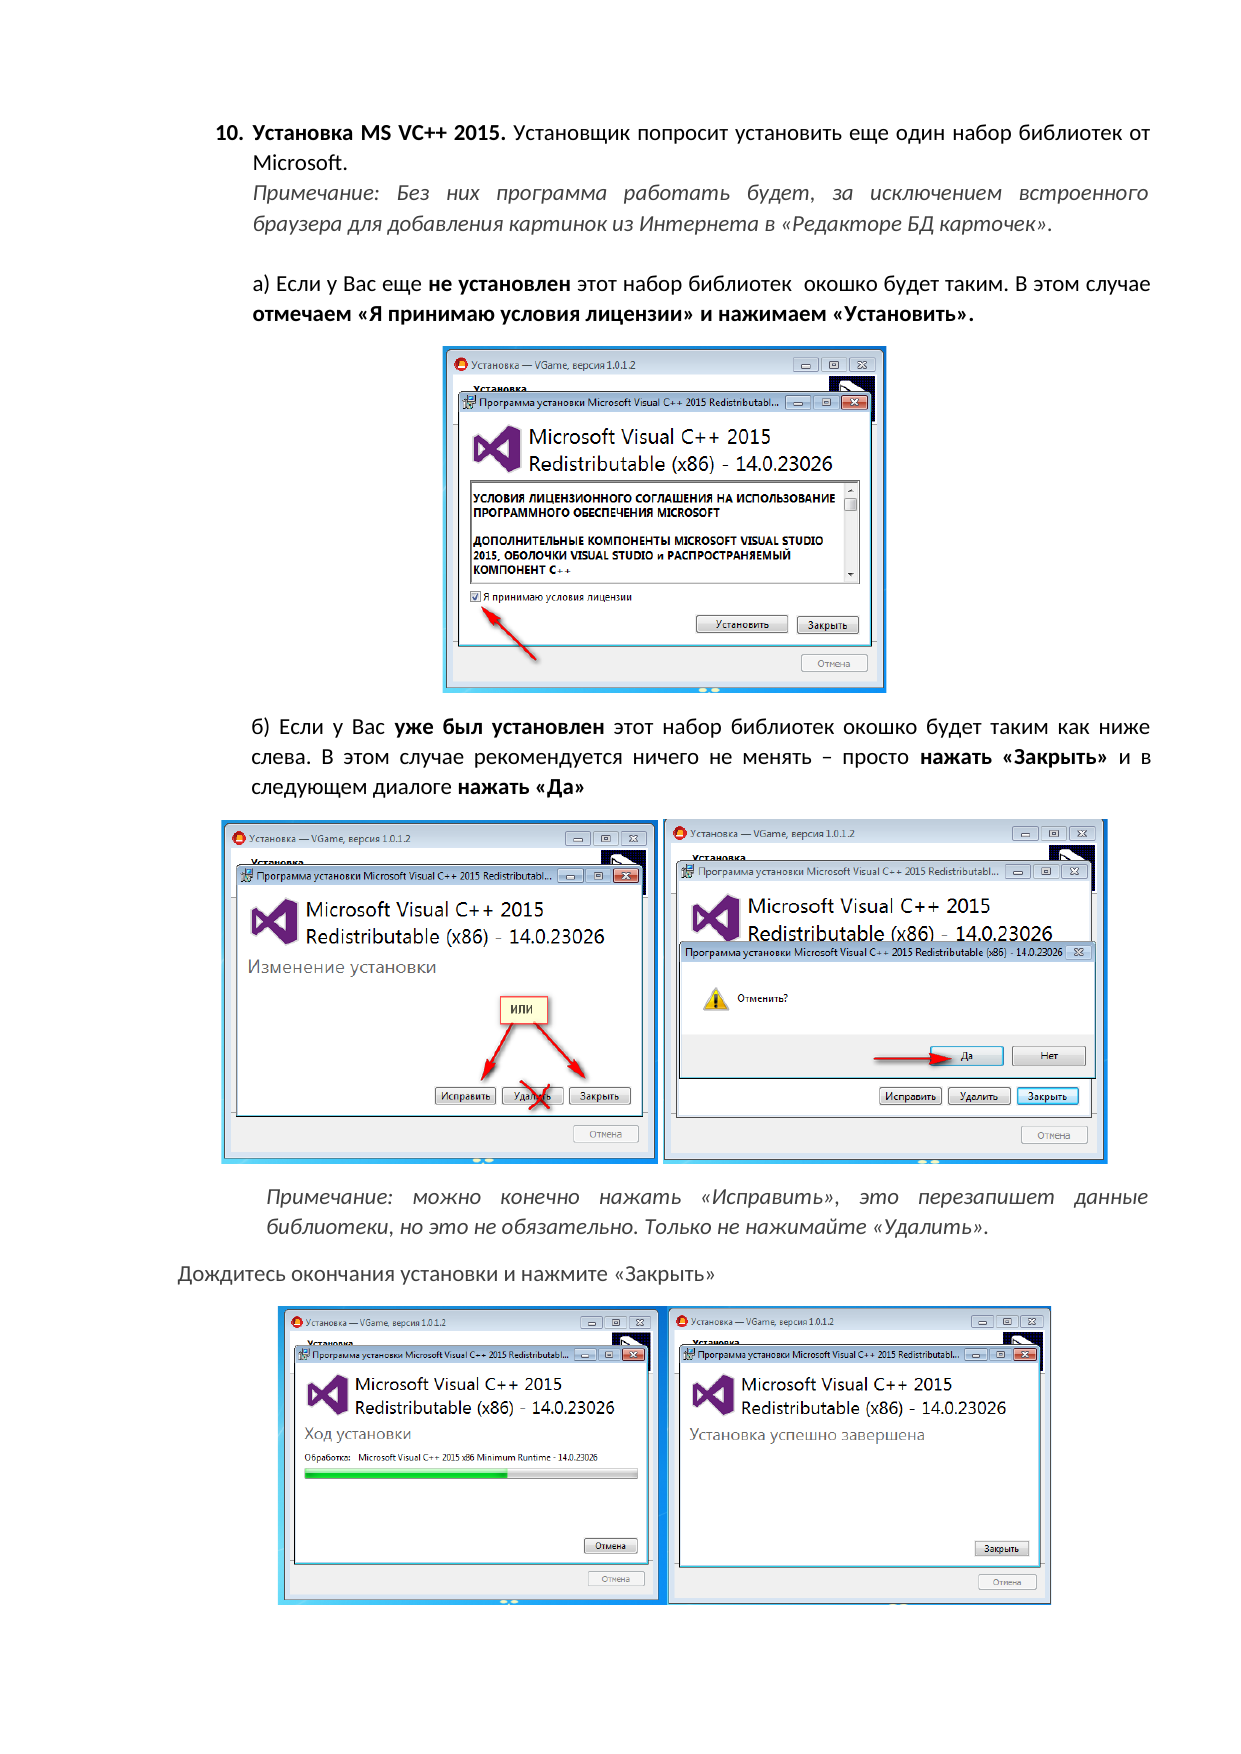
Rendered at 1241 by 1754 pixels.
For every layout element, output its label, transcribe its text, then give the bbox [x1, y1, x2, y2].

list а) Если у Вас еще не установлен этот набор библиотек окошко будет таким. В этом случае отмечаем «Я принимаю условия лицензии» и нажимаем «Установить». [252, 269, 1152, 327]
list Установка MS VC++ 2015. Установщик попросит установить еще один набор библиотек от Microsoft. [215, 118, 1152, 176]
picture [442, 346, 887, 693]
text Примечание: можно конечно нажать «Исправить», это перезапишет данные библиотеки, но это не обязательно. Только не нажимайте «Удалить». [266, 1182, 1152, 1240]
picture [663, 819, 1108, 1164]
picture [277, 1306, 1052, 1605]
text Дождитесь окончания установки и нажмите «Закрыть» [177, 1259, 1152, 1287]
text б) Если у Вас уже был установлен этот набор библиотек окошко будет таким как ниже слева. В этом случае рекомендуется ничего не менять – просто нажать «Закрыть» и в следующем диалоге нажать «Да» [251, 712, 1152, 800]
picture [221, 820, 658, 1164]
list Примечание: Без них программа работать будет, за исключением встроенного браузера для добавления картинок из Интернета в «Редакторе БД карточек». [252, 178, 1152, 237]
